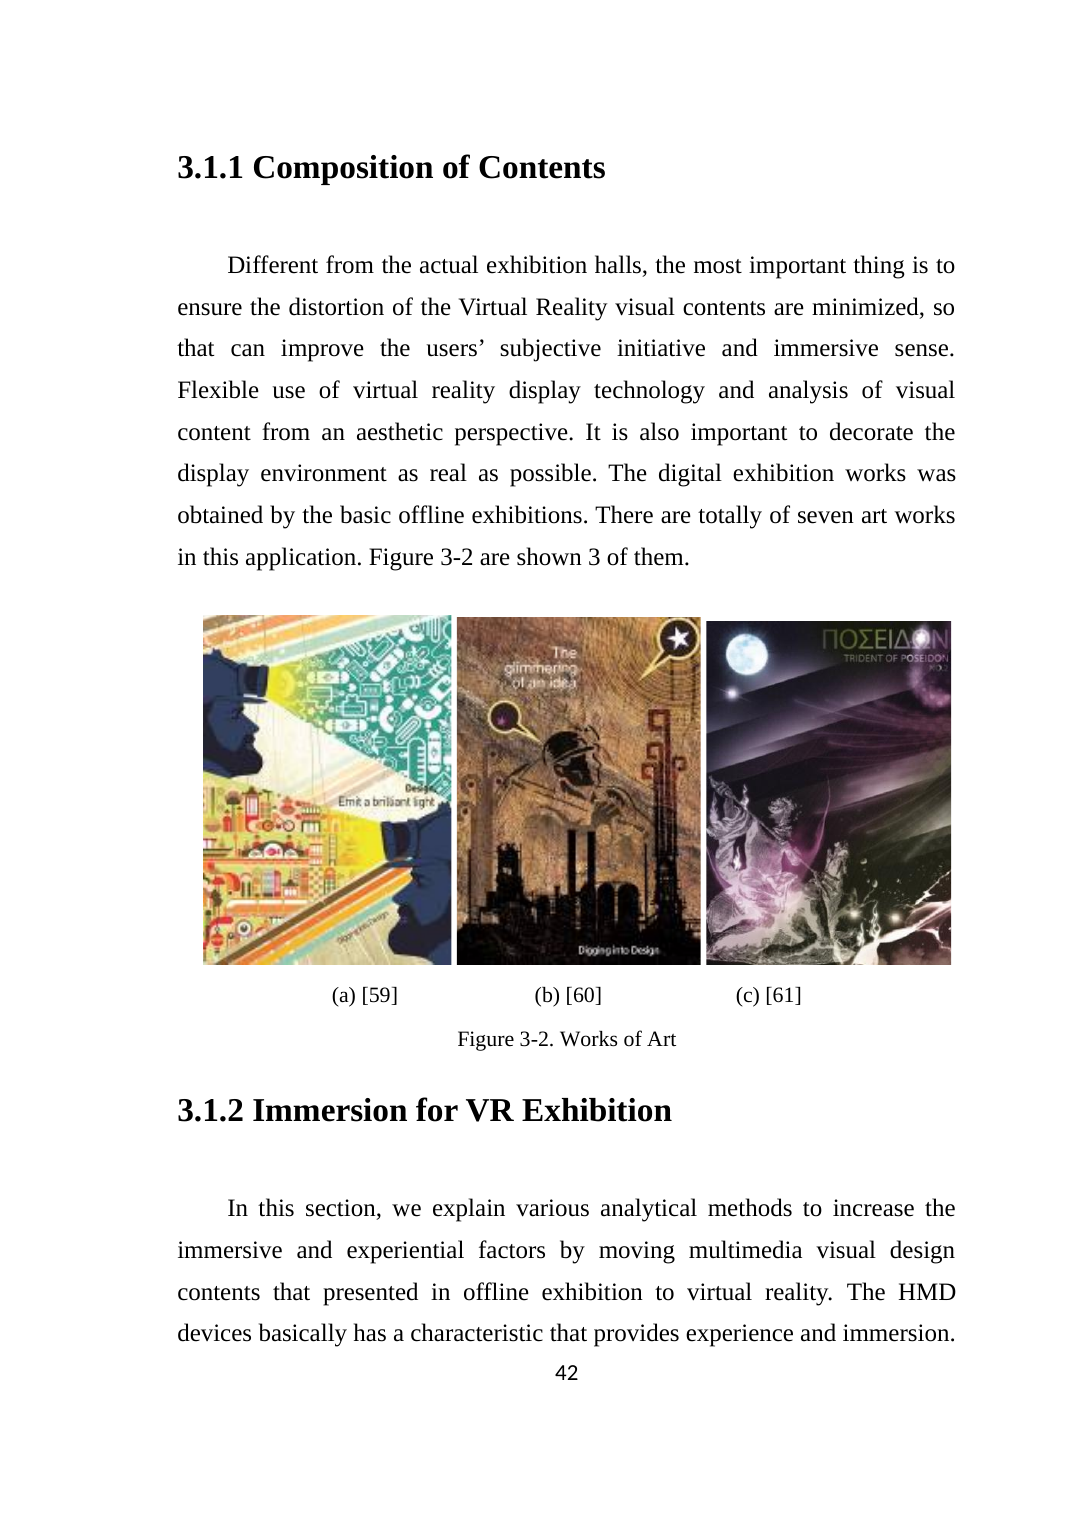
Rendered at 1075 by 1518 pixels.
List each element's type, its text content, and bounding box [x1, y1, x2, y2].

text 3.1.2 Immersion for VR Exhibition [177, 1091, 956, 1129]
text 3.1.1 Composition of Contents [177, 147, 956, 185]
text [177, 1183, 956, 1350]
picture [203, 615, 452, 965]
text Figure 3-2. Works of Art [177, 1026, 956, 1051]
picture [706, 621, 952, 965]
text Different from the actual exhibition halls, the most important thing is to ensure the distortion of the Virtual Reality visual contents are minimized, so that can improve the users’ subjective initiative and immersive sense. Flexible use of virtual reality display technology and analysis of visual content from an aesthetic perspective. It is also important to decorate the display environment as real as possible. The digital exhibition works was obtained by the basic offline exhibitions. There are totally of seven art works in this application. Figure 3-2 are shown 3 of them. [177, 240, 956, 573]
text (a) [59] (b) [60] (c) [61] [177, 982, 956, 1007]
picture [456, 617, 701, 965]
